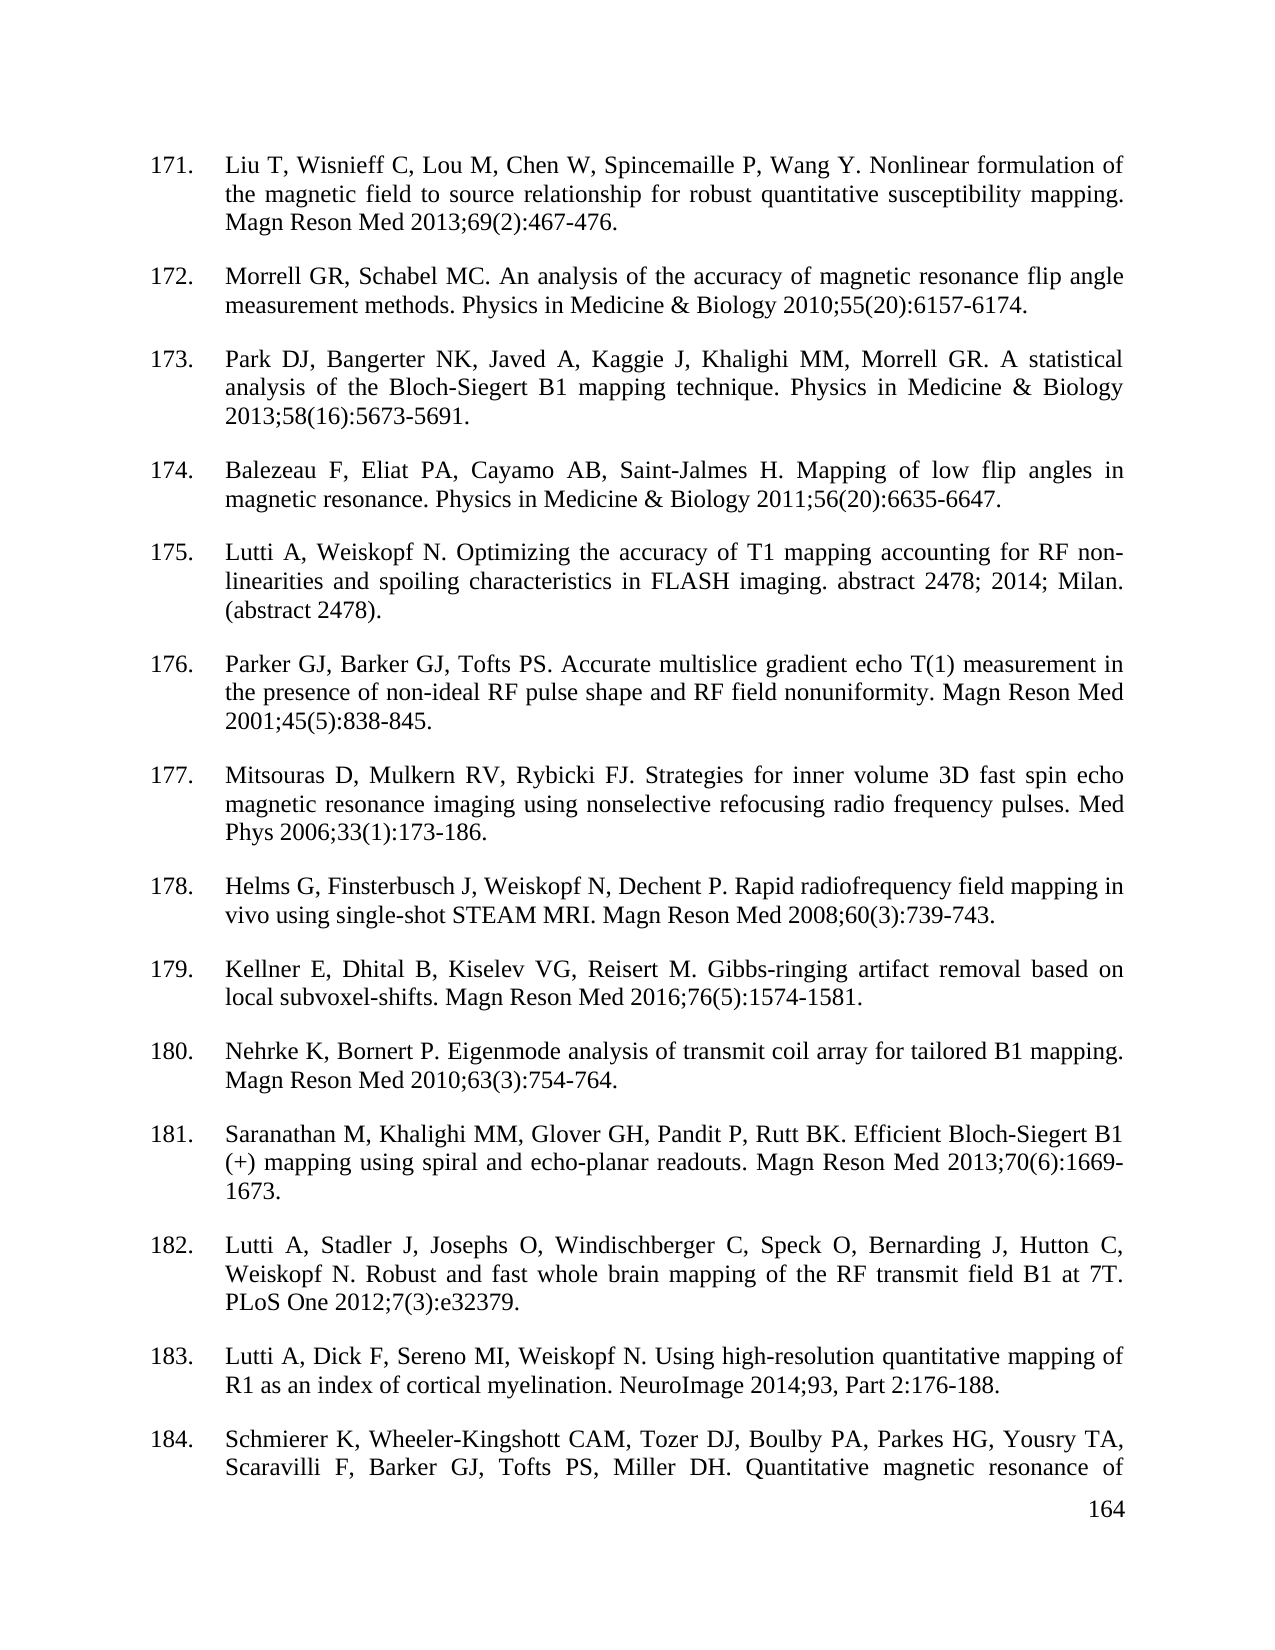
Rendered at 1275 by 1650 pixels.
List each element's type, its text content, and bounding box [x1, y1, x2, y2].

text 175. Lutti A, Weiskopf N. Optimizing the accuracy of T1 mapping accounting for RF non-linearities and spoiling characteristics in FLASH imaging. abstract 2478; 2014; Milan. (abstract 2478). [150, 537, 1125, 624]
text 178. Helms G, Finsterbusch J, Weiskopf N, Dechent P. Rapid radiofrequency field mapping in vivo using single-shot STEAM MRI. Magn Reson Med 2008;60(3):739-743. [150, 871, 1125, 929]
text 179. Kellner E, Dhital B, Kiselev VG, Reisert M. Gibbs-ringing artifact removal based on local subvoxel-shifts. Magn Reson Med 2016;76(5):1574-1581. [150, 954, 1125, 1011]
text 176. Parker GJ, Barker GJ, Tofts PS. Accurate multislice gradient echo T(1) measurement in the presence of non-ideal RF pulse shape and RF field nonuniformity. Magn Reson Med 2001;45(5):838-845. [150, 649, 1125, 735]
text 181. Saranathan M, Khalighi MM, Glover GH, Pandit P, Rutt BK. Efficient Bloch-Siegert B1 (+) mapping using spiral and echo-planar readouts. Magn Reson Med 2013;70(6):1669-1673. [150, 1119, 1125, 1205]
text 180. Nehrke K, Bornert P. Eigenmode analysis of transmit coil array for tailored B1 mapping. Magn Reson Med 2010;63(3):754-764. [150, 1036, 1125, 1094]
text 177. Mitsouras D, Mulkern RV, Rybicki FJ. Strategies for inner volume 3D fast spin echo magnetic resonance imaging using nonselective refocusing radio frequency pulses. Med Phys 2006;33(1):173-186. [150, 760, 1125, 846]
text 172. Morrell GR, Schabel MC. An analysis of the accuracy of magnetic resonance flip angle measurement methods. Physics in Medicine & Biology 2010;55(20):6157-6174. [150, 261, 1125, 319]
text 171. Liu T, Wisnieff C, Lou M, Chen W, Spincemaille P, Wang Y. Nonlinear formulation of the magnetic field to source relationship for robust quantitative susceptibility mapping. Magn Reson Med 2013;69(2):467-476. [150, 150, 1125, 236]
text 182. Lutti A, Stadler J, Josephs O, Windischberger C, Speck O, Bernarding J, Hutton C, Weiskopf N. Robust and fast whole brain mapping of the RF transmit field B1 at 7T. PLoS One 2012;7(3):e32379. [150, 1230, 1125, 1316]
text 173. Park DJ, Bangerter NK, Javed A, Kaggie J, Khalighi MM, Morrell GR. A statistical analysis of the Bloch-Siegert B1 mapping technique. Physics in Medicine & Biology 2013;58(16):5673-5691. [150, 344, 1125, 430]
text 183. Lutti A, Dick F, Sereno MI, Weiskopf N. Using high-resolution quantitative mapping of R1 as an index of cortical myelination. NeuroImage 2014;93, Part 2:176-188. [150, 1341, 1125, 1399]
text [150, 1424, 1125, 1481]
text 174. Balezeau F, Eliat PA, Cayamo AB, Saint-Jalmes H. Mapping of low flip angles in magnetic resonance. Physics in Medicine & Biology 2011;56(20):6635-6647. [150, 455, 1125, 512]
